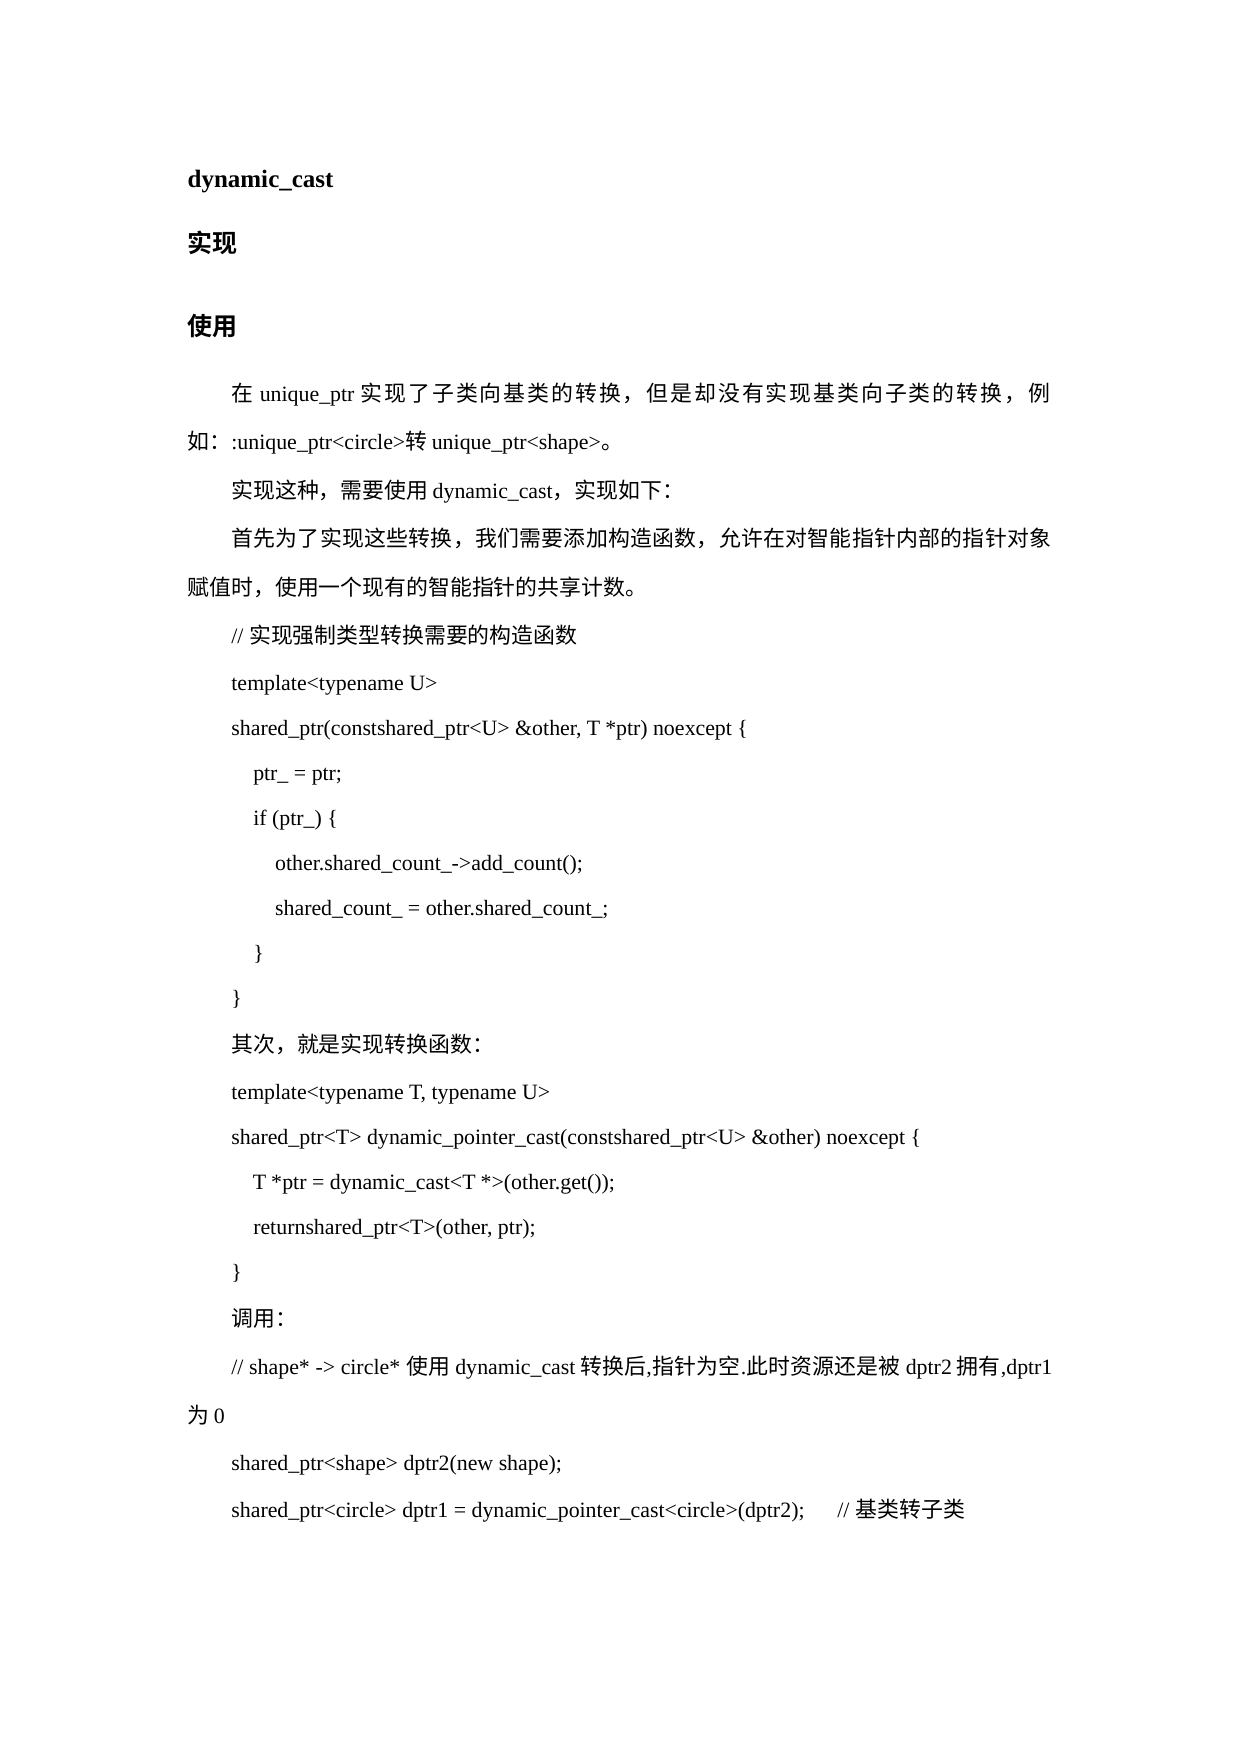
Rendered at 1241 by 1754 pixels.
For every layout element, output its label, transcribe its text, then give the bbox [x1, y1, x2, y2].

subtitle 实现 [187, 209, 1053, 274]
subtitle 使用 [187, 292, 1053, 357]
text template<typename T, typename U> [187, 1075, 1053, 1108]
text shared_ptr(constshared_ptr<U> &other, T *ptr) noexcept { [187, 711, 1053, 743]
text template<typename U> [187, 666, 1053, 698]
text returnshared_ptr<T>(other, ptr); [187, 1210, 1053, 1243]
text } [187, 1256, 1053, 1288]
subtitle dynamic_cast [187, 162, 1053, 194]
text 调用： [187, 1301, 1053, 1333]
text ptr_ = ptr; [187, 756, 1053, 789]
text shared_ptr<shape> dptr2(new shape); [187, 1446, 1053, 1478]
text } [187, 937, 1053, 969]
text // 实现强制类型转换需要的构造函数 [187, 618, 1053, 650]
text shared_ptr<circle> dptr1 = dynamic_pointer_cast<circle>(dptr2); // 基类转子类 [187, 1491, 1053, 1524]
text shared_ptr<T> dynamic_pointer_cast(constshared_ptr<U> &other) noexcept { [187, 1120, 1053, 1153]
text 其次，就是实现转换函数： [187, 1027, 1053, 1059]
text 首先为了实现这些转换，我们需要添加构造函数，允许在对智能指针内部的指针对象赋值时，使用一个现有的智能指针的共享计数。 [187, 521, 1053, 602]
text shared_count_ = other.shared_count_; [187, 891, 1053, 924]
text // shape* -> circle* 使用dynamic_cast转换后,指针为空.此时资源还是被dptr2拥有,dptr1为0 [187, 1349, 1053, 1430]
text if (ptr_) { [187, 801, 1053, 834]
text T *ptr = dynamic_cast<T *>(other.get()); [187, 1165, 1053, 1198]
text other.shared_count_->add_count(); [187, 846, 1053, 879]
text 在unique_ptr实现了子类向基类的转换，但是却没有实现基类向子类的转换，例如：:unique_ptr<circle>转unique_ptr<shape>。 [187, 375, 1053, 456]
text 实现这种，需要使用dynamic_cast，实现如下： [187, 472, 1053, 505]
text } [187, 982, 1053, 1014]
